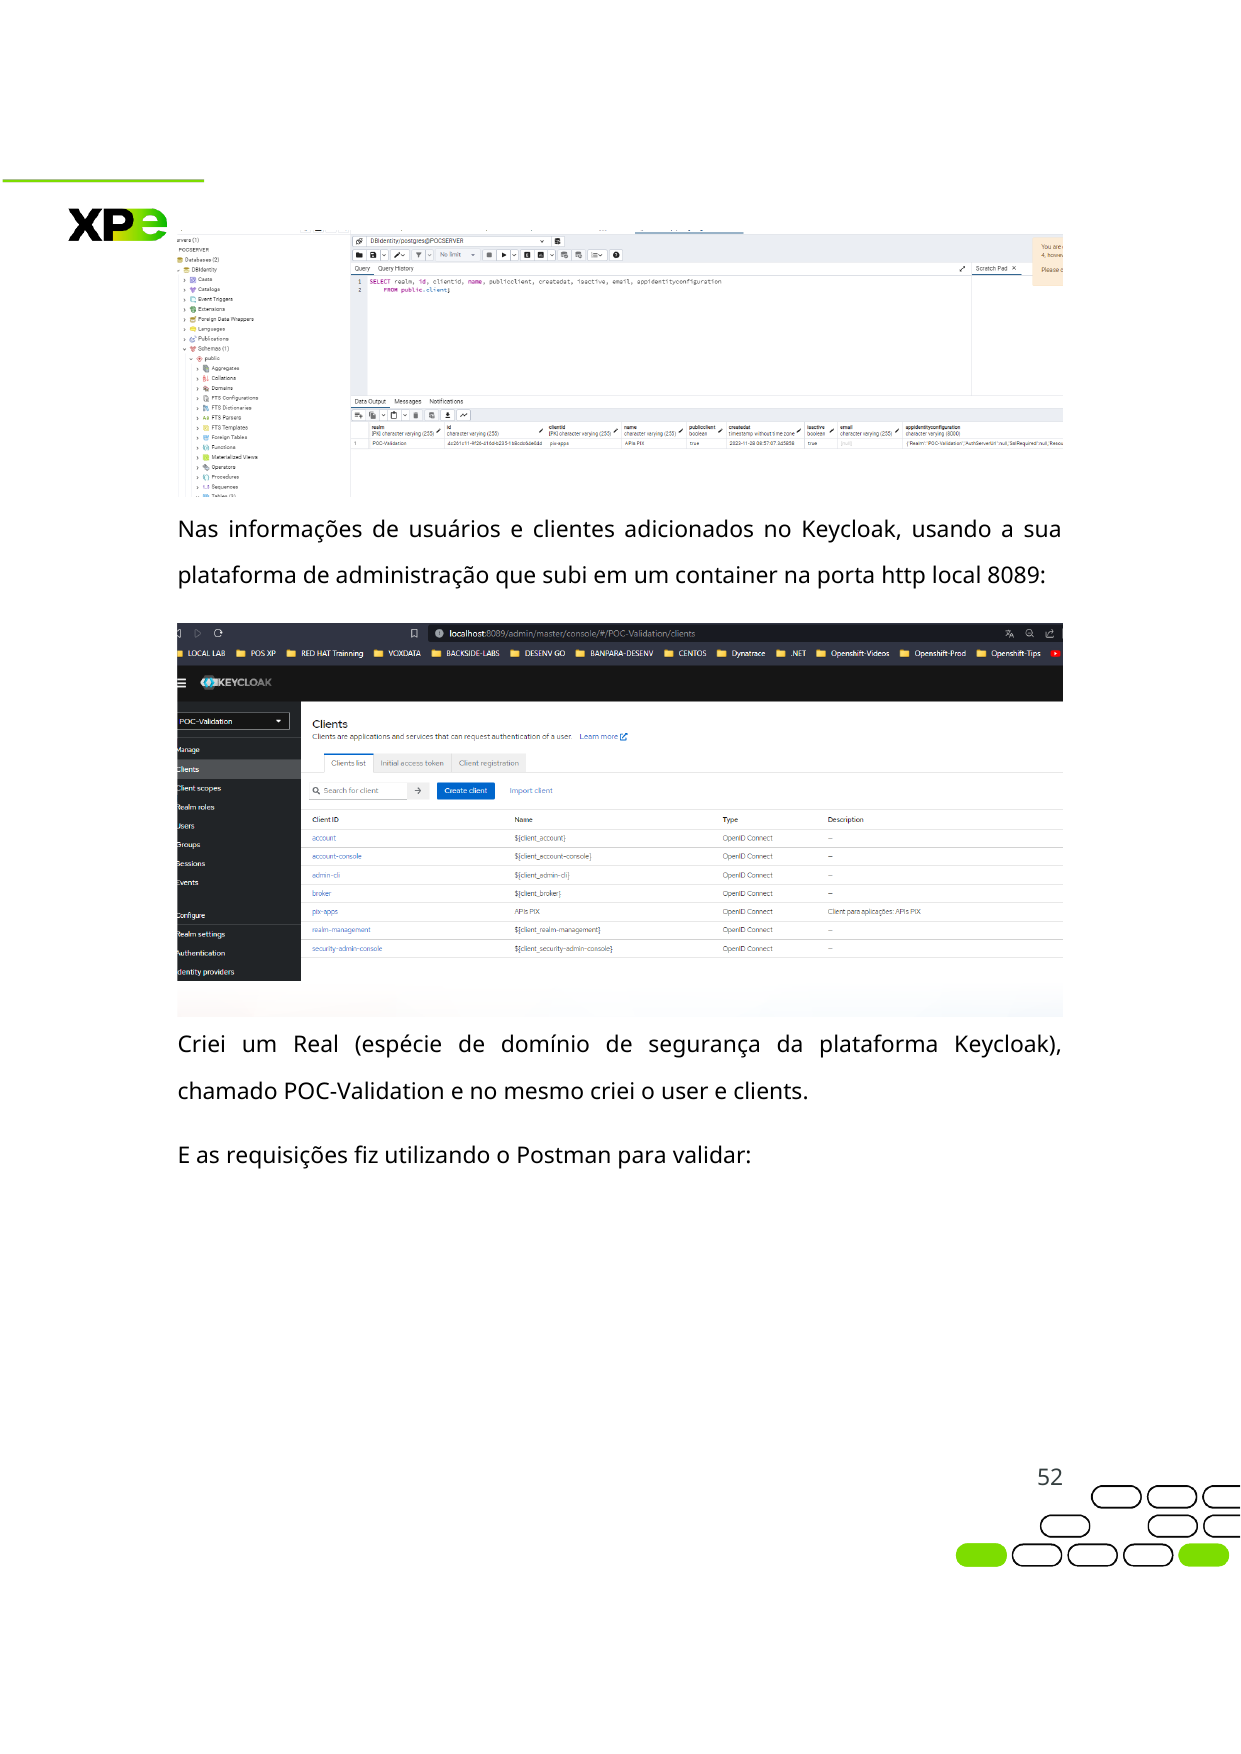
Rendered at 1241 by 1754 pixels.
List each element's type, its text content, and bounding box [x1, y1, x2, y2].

picture [955, 1485, 1241, 1567]
text Nas informações de usuários e clientes adicionados no Keycloak, usando a sua plataforma de administração que subi em um container na porta http local 8089: [177, 497, 1063, 591]
text E as requisições fiz utilizando o Postman para validar: [177, 1139, 1063, 1170]
picture [177, 623, 1063, 1017]
text Criei um Real (espécie de domínio de segurança da plataforma Keycloak), chamado POC-Validation e no mesmo criei o user e clients. [177, 1017, 1063, 1106]
picture [2, 176, 1063, 497]
